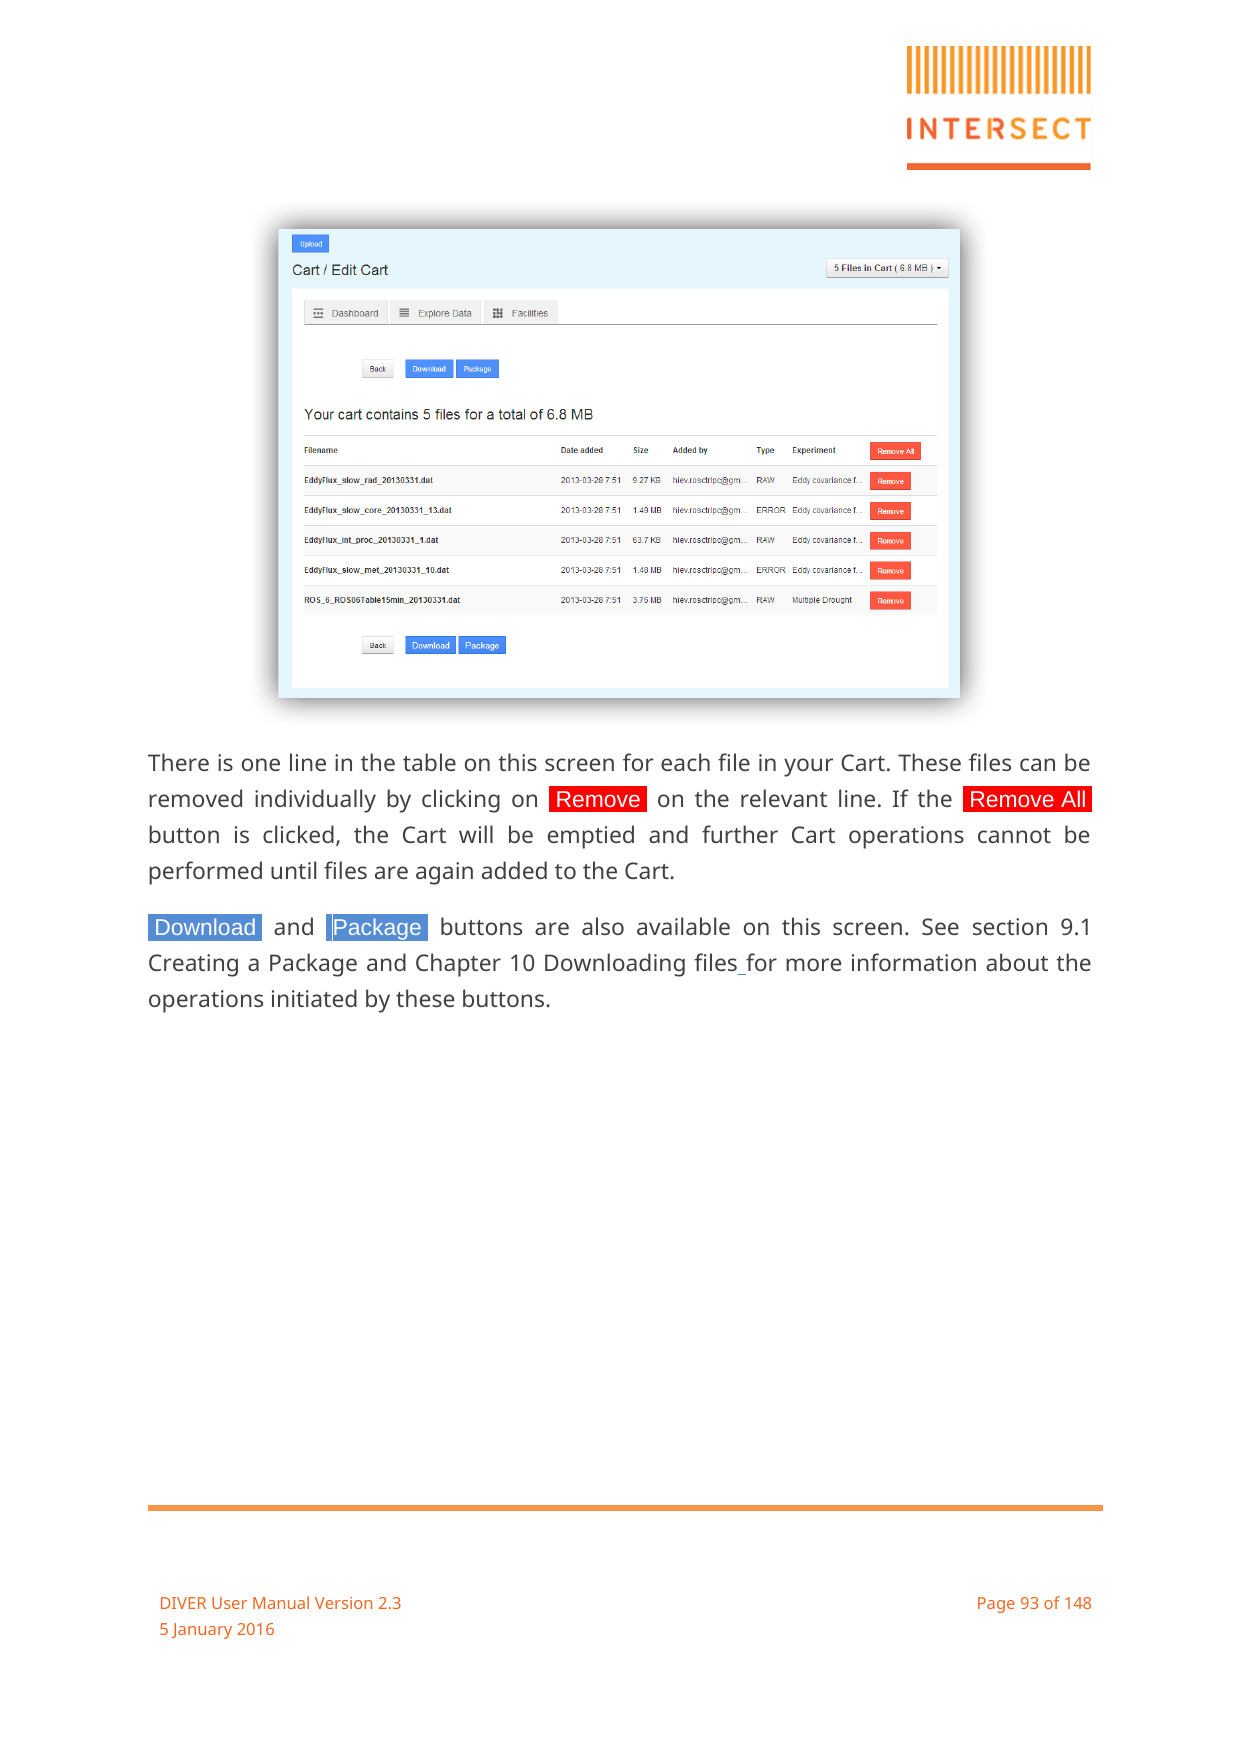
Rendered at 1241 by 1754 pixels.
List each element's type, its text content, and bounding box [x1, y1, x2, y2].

picture [278, 229, 960, 698]
text There is one line in the table on this screen for each file in your Cart. These files can be removed individually by clicking on Remove on the relevant line. If the Remove All button is clicked, the Cart will be emptied and further Cart operations cannot be performed until files are again added to the Cart. [148, 747, 1092, 886]
text Download and Package buttons are also available on this screen. See section 9.1 Creating a Package and Chapter 10 Downloading files for more information about the operations initiated by these buttons. [148, 911, 1092, 1014]
picture [905, 44, 1093, 172]
